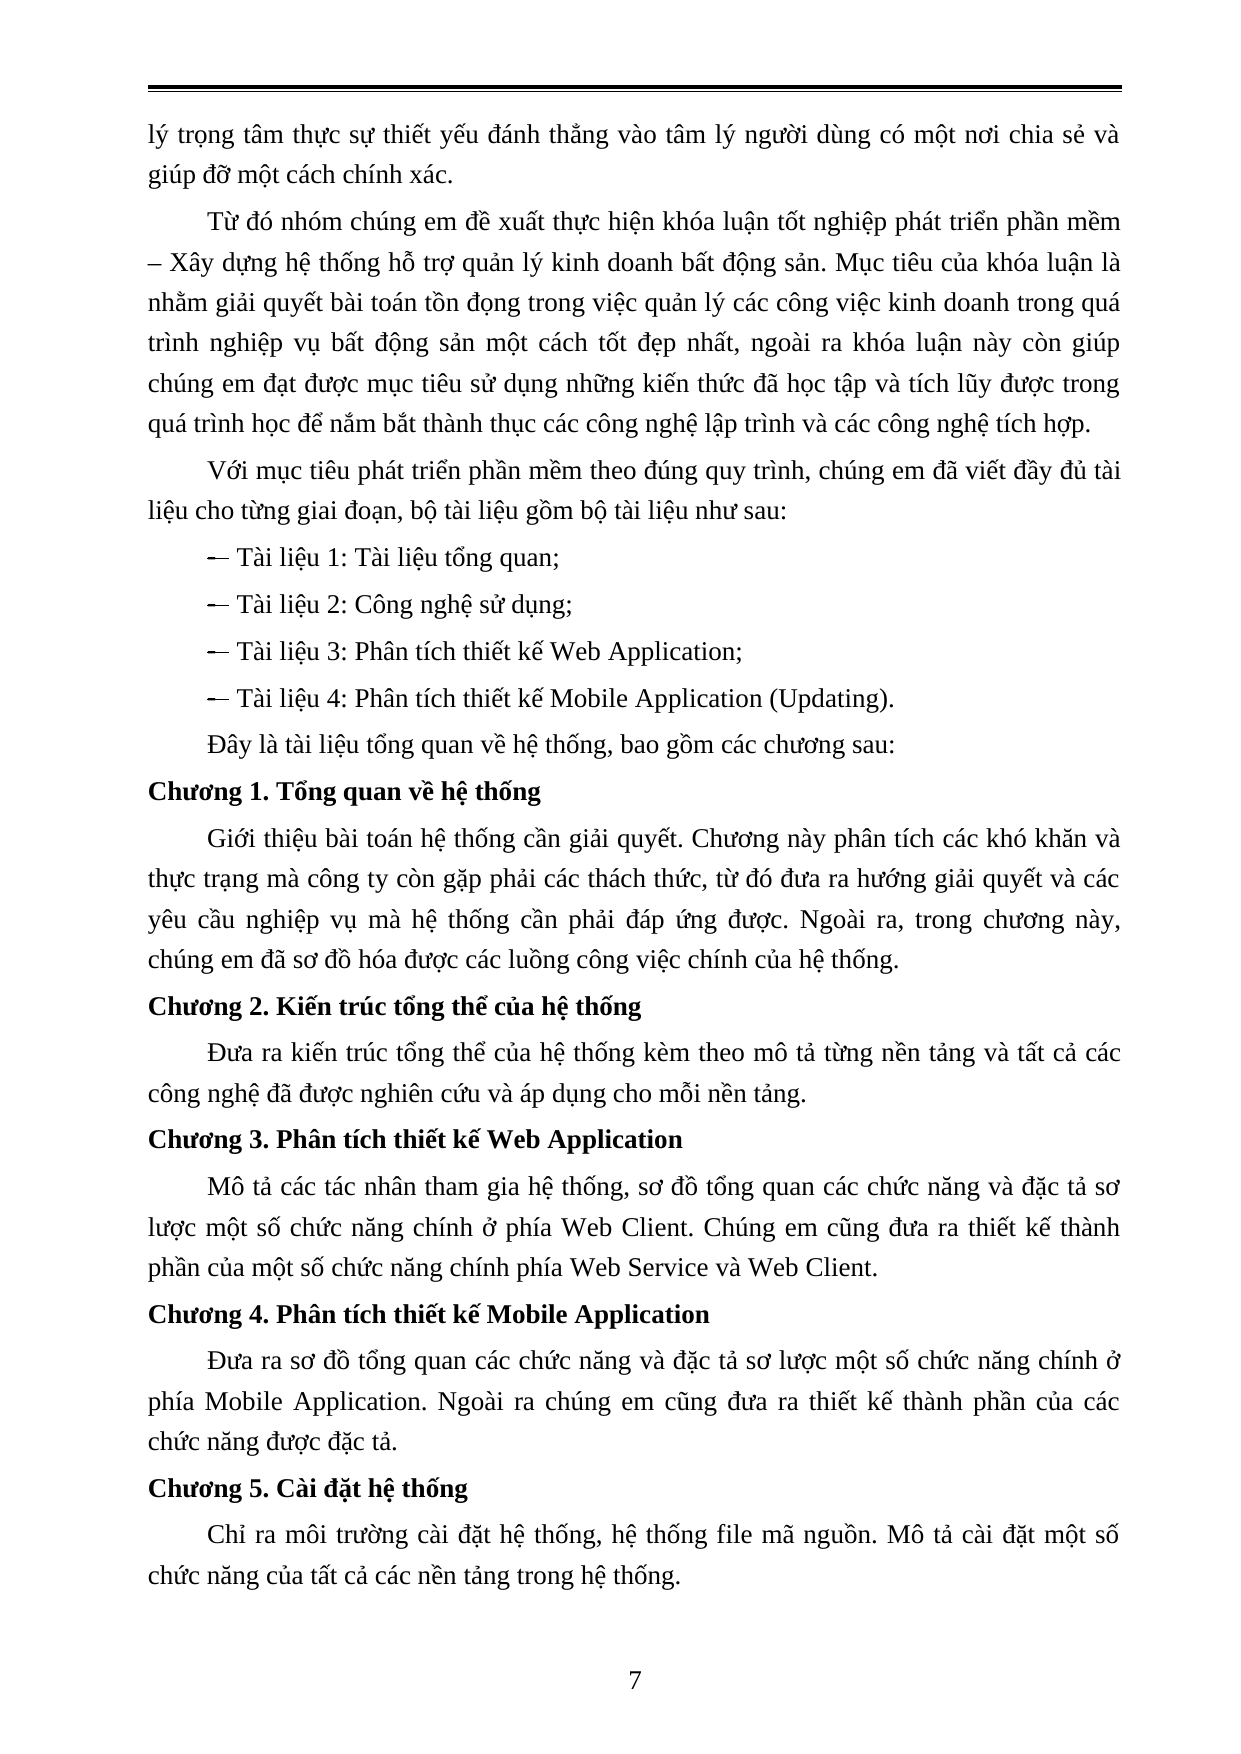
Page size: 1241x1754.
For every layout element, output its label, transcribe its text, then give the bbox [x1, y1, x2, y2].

text Chương 3. Phân tích thiết kế Web Application [148, 1123, 1122, 1155]
text Đưa ra sơ đồ tổng quan các chức năng và đặc tả sơ lược một số chức năng chính ở phía Mobile Application. Ngoài ra chúng em cũng đưa ra thiết kế thành phần của các chức năng được đặc tả. [148, 1344, 1122, 1456]
text Tài liệu 2: Công nghệ sử dụng; [207, 588, 1122, 619]
text Chương 5. Cài đặt hệ thống [148, 1472, 1122, 1503]
text Giới thiệu bài toán hệ thống cần giải quyết. Chương này phân tích các khó khăn và thực trạng mà công ty còn gặp phải các thách thức, từ đó đưa ra hướng giải quyết và các yêu cầu nghiệp vụ mà hệ thống cần phải đáp ứng được. Ngoài ra, trong chương này, chúng em đã sơ đồ hóa được các luồng công việc chính của hệ thống. [148, 822, 1122, 974]
text Tài liệu 3: Phân tích thiết kế Web Application; [207, 635, 1122, 666]
text Đưa ra kiến trúc tổng thể của hệ thống kèm theo mô tả từng nền tảng và tất cả các công nghệ đã được nghiên cứu và áp dụng cho mỗi nền tảng. [148, 1036, 1122, 1108]
text Chương 1. Tổng quan về hệ thống [148, 775, 1122, 806]
text Chương 2. Kiến trúc tổng thể của hệ thống [148, 990, 1122, 1021]
text Đây là tài liệu tổng quan về hệ thống, bao gồm các chương sau: [148, 728, 1122, 760]
text Mô tả các tác nhân tham gia hệ thống, sơ đồ tổng quan các chức năng và đặc tả sơ lược một số chức năng chính ở phía Web Client. Chúng em cũng đưa ra thiết kế thành phần của một số chức năng chính phía Web Service và Web Client. [148, 1170, 1122, 1282]
text Chương 4. Phân tích thiết kế Mobile Application [148, 1298, 1122, 1329]
text Với mục tiêu phát triển phần mềm theo đúng quy trình, chúng em đã viết đầy đủ tài liệu cho từng giai đoạn, bộ tài liệu gồm bộ tài liệu như sau: [148, 454, 1122, 526]
text Từ đó nhóm chúng em đề xuất thực hiện khóa luận tốt nghiệp phát triển phần mềm – Xây dựng hệ thống hỗ trợ quản lý kinh doanh bất động sản. Mục tiêu của khóa luận là nhằm giải quyết bài toán tồn đọng trong việc quản lý các công việc kinh doanh trong quá trình nghiệp vụ bất động sản một cách tốt đẹp nhất, ngoài ra khóa luận này còn giúp chúng em đạt được mục tiêu sử dụng những kiến thức đã học tập và tích lũy được trong quá trình học để nắm bắt thành thục các công nghệ lập trình và các công nghệ tích hợp. [148, 205, 1122, 438]
text Tài liệu 4: Phân tích thiết kế Mobile Application (Updating). [207, 682, 1122, 713]
text Chỉ ra môi trường cài đặt hệ thống, hệ thống file mã nguồn. Mô tả cài đặt một số chức năng của tất cả các nền tảng trong hệ thống. [148, 1518, 1122, 1590]
text Tài liệu 1: Tài liệu tổng quan; [207, 541, 1122, 572]
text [148, 118, 1122, 190]
